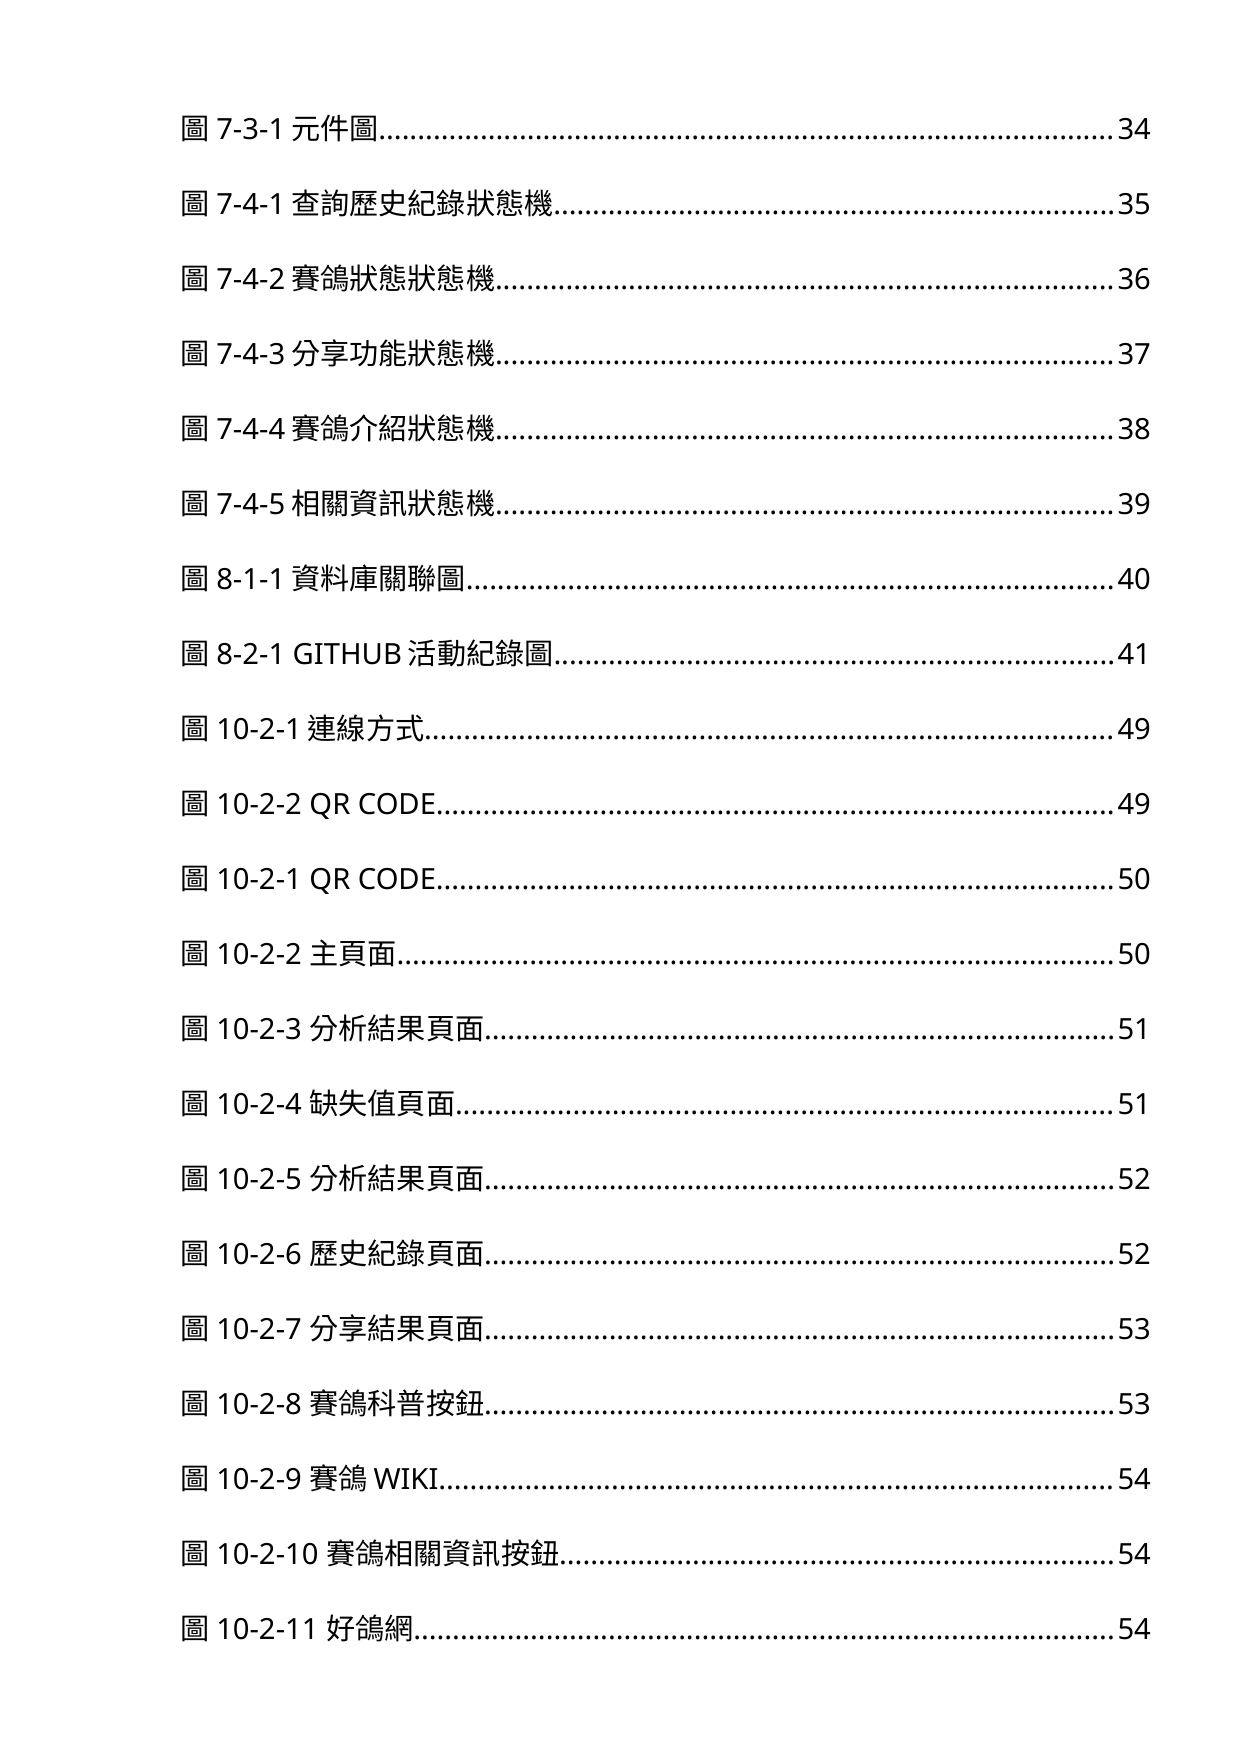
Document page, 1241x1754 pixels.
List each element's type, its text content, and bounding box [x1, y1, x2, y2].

text 圖 7-3-1元件圖 34 [139, 89, 1152, 164]
text 圖 10-2-3 分析結果頁面 51 [139, 989, 1152, 1064]
text 圖 10-2-10 賽鴿相關資訊按鈕 54 [139, 1514, 1152, 1589]
text 圖 8-1-1資料庫關聯圖 40 [139, 539, 1152, 614]
text 圖 10-2-7 分享結果頁面 53 [139, 1289, 1152, 1364]
text 圖 10-2-1連線方式 49 [139, 689, 1152, 764]
text 圖 10-2-11 好鴿網 54 [139, 1589, 1152, 1664]
text 圖 10-2-2 主頁面 50 [139, 914, 1152, 989]
text 圖 10-2-2 QR Code 49 [139, 764, 1152, 839]
text 圖 7-4-3分享功能狀態機 37 [139, 314, 1152, 389]
text 圖 10-2-5 分析結果頁面 52 [139, 1139, 1152, 1214]
text 圖 7-4-4賽鴿介紹狀態機 38 [139, 389, 1152, 464]
text 圖 10-2-1 QR Code 50 [139, 839, 1152, 914]
text 圖 10-2-8 賽鴿科普按鈕 53 [139, 1364, 1152, 1439]
text 圖 7-4-1查詢歷史紀錄狀態機 35 [139, 164, 1152, 239]
text 圖 7-4-5相關資訊狀態機 39 [139, 464, 1152, 539]
text 圖 10-2-9 賽鴿Wiki 54 [139, 1439, 1152, 1514]
text 圖 7-4-2賽鴿狀態狀態機 36 [139, 239, 1152, 314]
text 圖 10-2-6 歷史紀錄頁面 52 [139, 1214, 1152, 1289]
text 圖 10-2-4 缺失值頁面 51 [139, 1064, 1152, 1139]
text 圖 8-2-1 github活動紀錄圖 41 [139, 614, 1152, 689]
